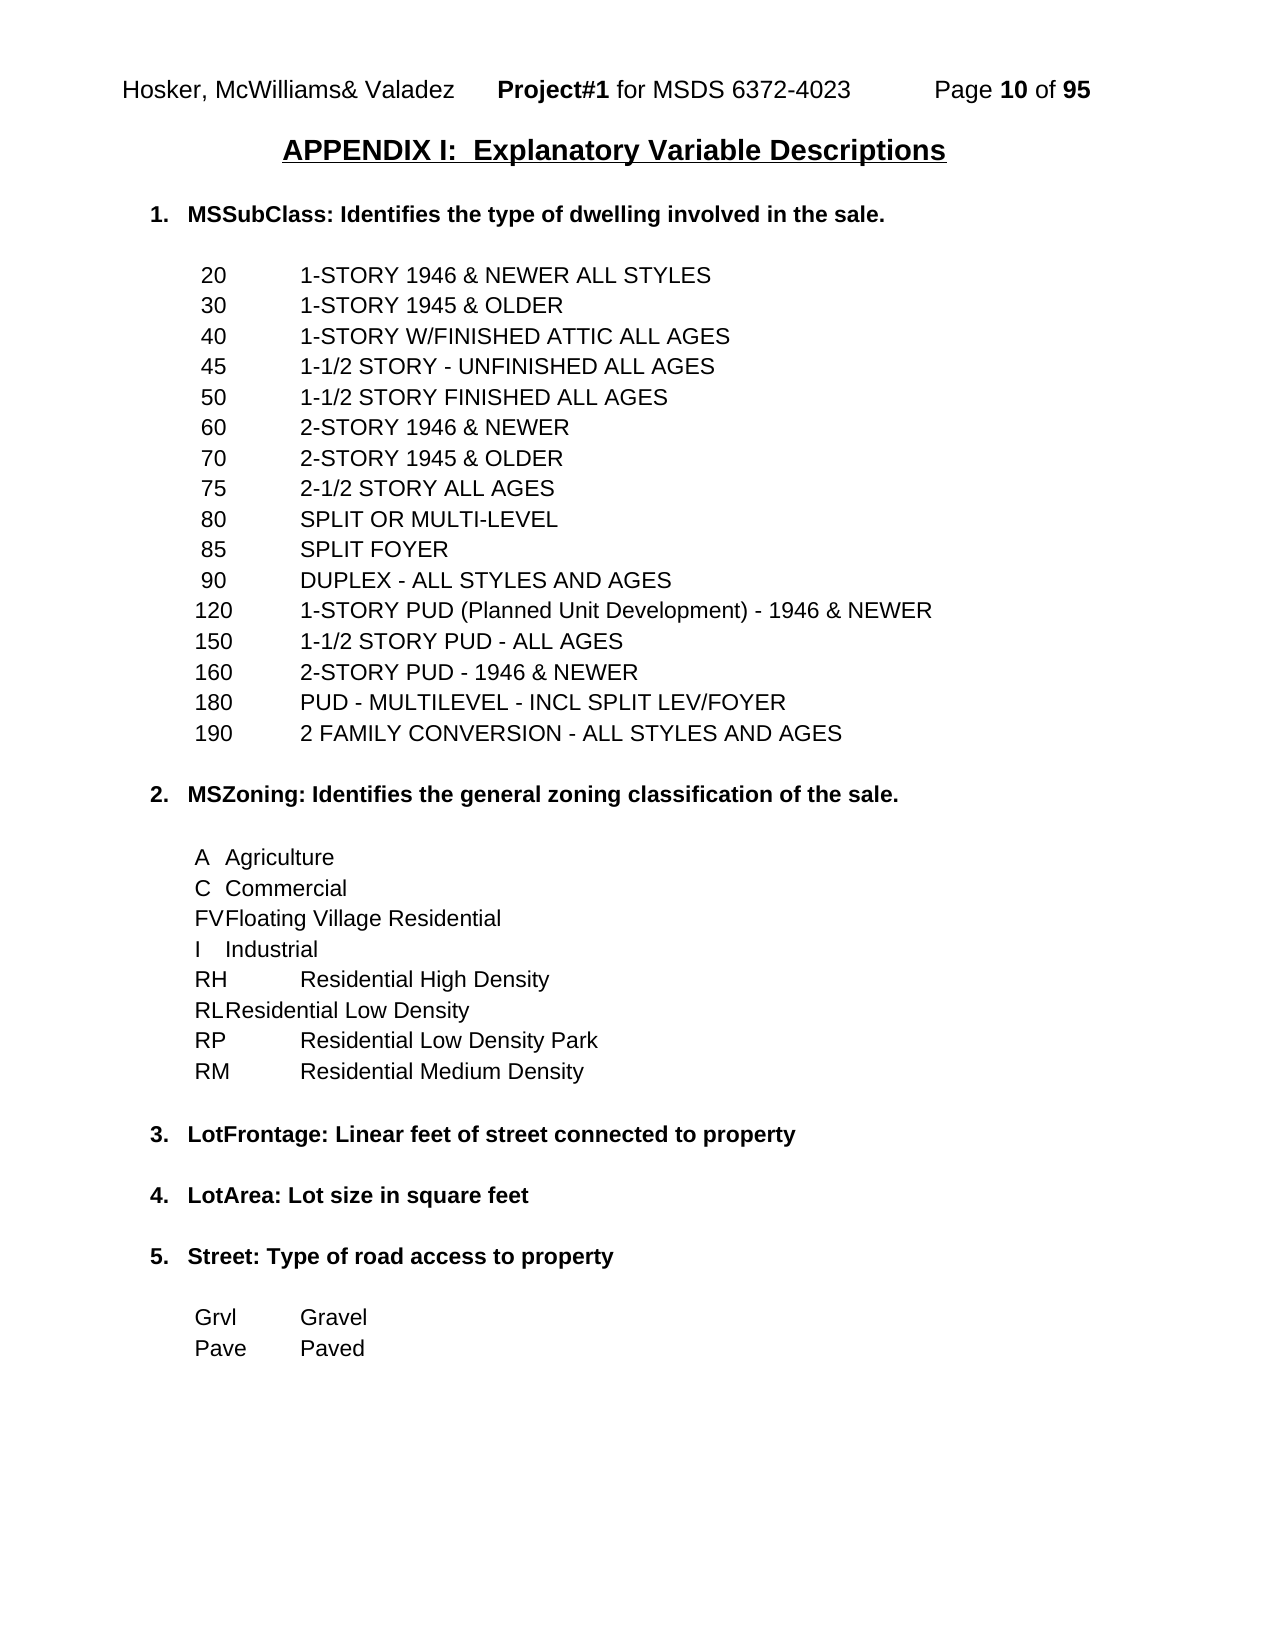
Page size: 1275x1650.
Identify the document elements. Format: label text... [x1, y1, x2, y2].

text 70 2-STORY 1945 & OLDER [150, 445, 1078, 471]
list LotArea: Lot size in square feet [150, 1182, 1078, 1208]
text Pave Paved [150, 1335, 1078, 1361]
text 50 1-1/2 STORY FINISHED ALL AGES [150, 384, 1078, 410]
text 30 1-STORY 1945 & OLDER [150, 292, 1078, 319]
text 80 SPLIT OR MULTI-LEVEL [150, 506, 1078, 532]
text 90 DUPLEX - ALL STYLES AND AGES [150, 567, 1078, 593]
text FV Floating Village Residential [150, 905, 1078, 931]
text RP Residential Low Density Park [150, 1027, 1078, 1053]
list Street: Type of road access to property [150, 1243, 1078, 1269]
text 160 2-STORY PUD - 1946 & NEWER [150, 658, 1078, 685]
text APPENDIX I: Explanatory Variable Descriptions [150, 132, 1078, 166]
text 150 1-1/2 STORY PUD - ALL AGES [150, 628, 1078, 654]
text 75 2-1/2 STORY ALL AGES [150, 475, 1078, 502]
text A Agriculture [150, 844, 1078, 870]
text RH Residential High Density [150, 966, 1078, 992]
text Grvl Gravel [150, 1304, 1078, 1331]
list MSSubClass: Identifies the type of dwelling involved in the sale. [150, 201, 1078, 227]
text 120 1-STORY PUD (Planned Unit Development) - 1946 & NEWER [150, 597, 1078, 624]
list LotFrontage: Linear feet of street connected to property [150, 1121, 1078, 1147]
text 190 2 FAMILY CONVERSION - ALL STYLES AND AGES [150, 719, 1078, 746]
text RM Residential Medium Density [150, 1058, 1078, 1084]
text 180 PUD - MULTILEVEL - INCL SPLIT LEV/FOYER [150, 689, 1078, 715]
text 60 2-STORY 1946 & NEWER [150, 414, 1078, 441]
text 20 1-STORY 1946 & NEWER ALL STYLES [150, 262, 1078, 288]
text 40 1-STORY W/FINISHED ATTIC ALL AGES [150, 323, 1078, 349]
text 85 SPLIT FOYER [150, 536, 1078, 563]
text 45 1-1/2 STORY - UNFINISHED ALL AGES [150, 353, 1078, 380]
text I Industrial [150, 936, 1078, 962]
list MSZoning: Identifies the general zoning classification of the sale. [150, 781, 1078, 807]
text RL Residential Low Density [150, 997, 1078, 1023]
text C Commercial [150, 874, 1078, 901]
